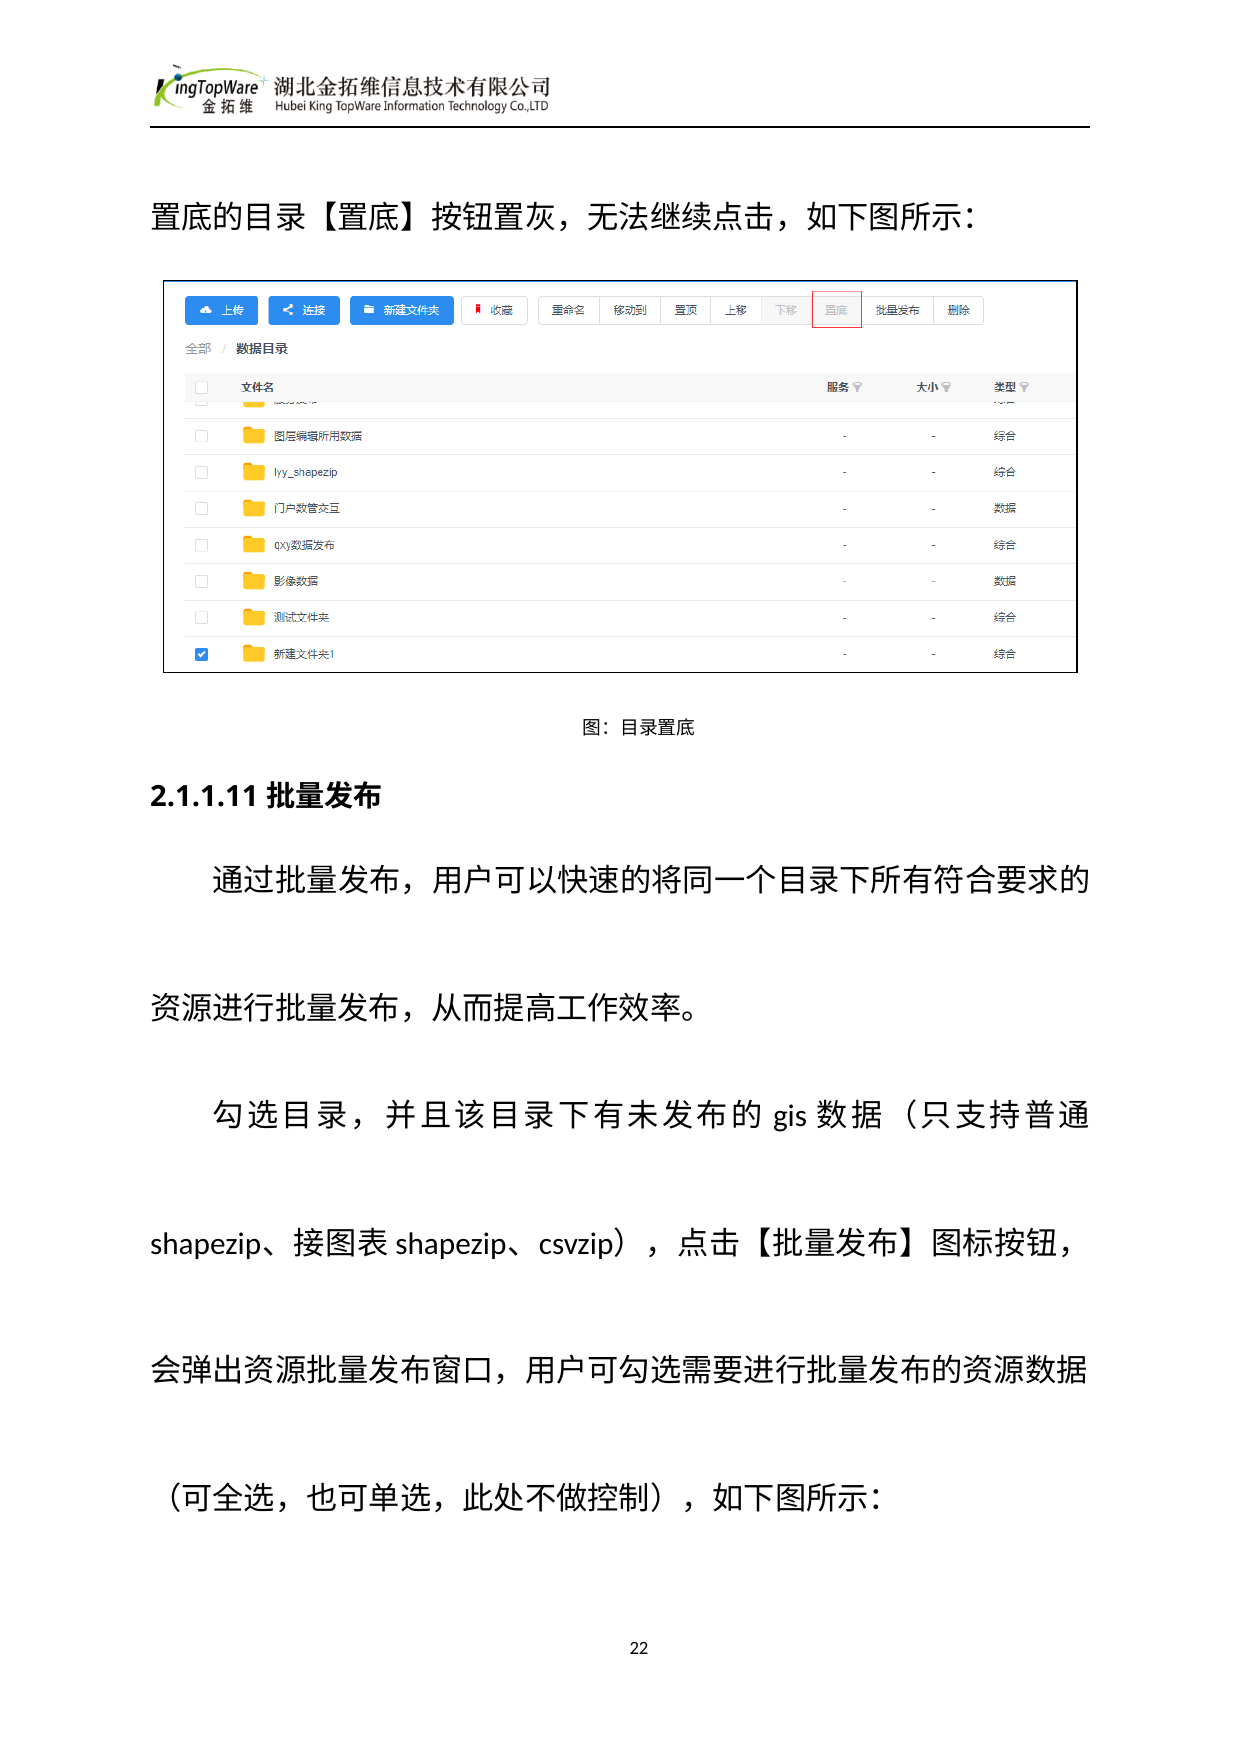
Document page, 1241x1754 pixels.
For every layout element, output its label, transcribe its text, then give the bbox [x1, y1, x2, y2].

text 通过批量发布，用户可以快速的将同一个目录下所有符合要求的资源进行批量发布，从而提高工作效率。 [150, 835, 1090, 1048]
picture [164, 281, 1076, 672]
text 图：目录置底 [150, 705, 1090, 747]
subtitle 2.1.1.11 批量发布 [150, 772, 1090, 815]
picture [150, 59, 554, 120]
text 勾选目录，并且该目录下有未发布的gis数据（只支持普通shapezip、接图表shapezip、csvzip），点击【批量发布】图标按钮，会弹出资源批量发布窗口，用户可勾选需要进行批量发布的资源数据（可全选，也可单选，此处不做控制），如下图所示： [150, 1071, 1090, 1538]
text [150, 172, 1090, 257]
